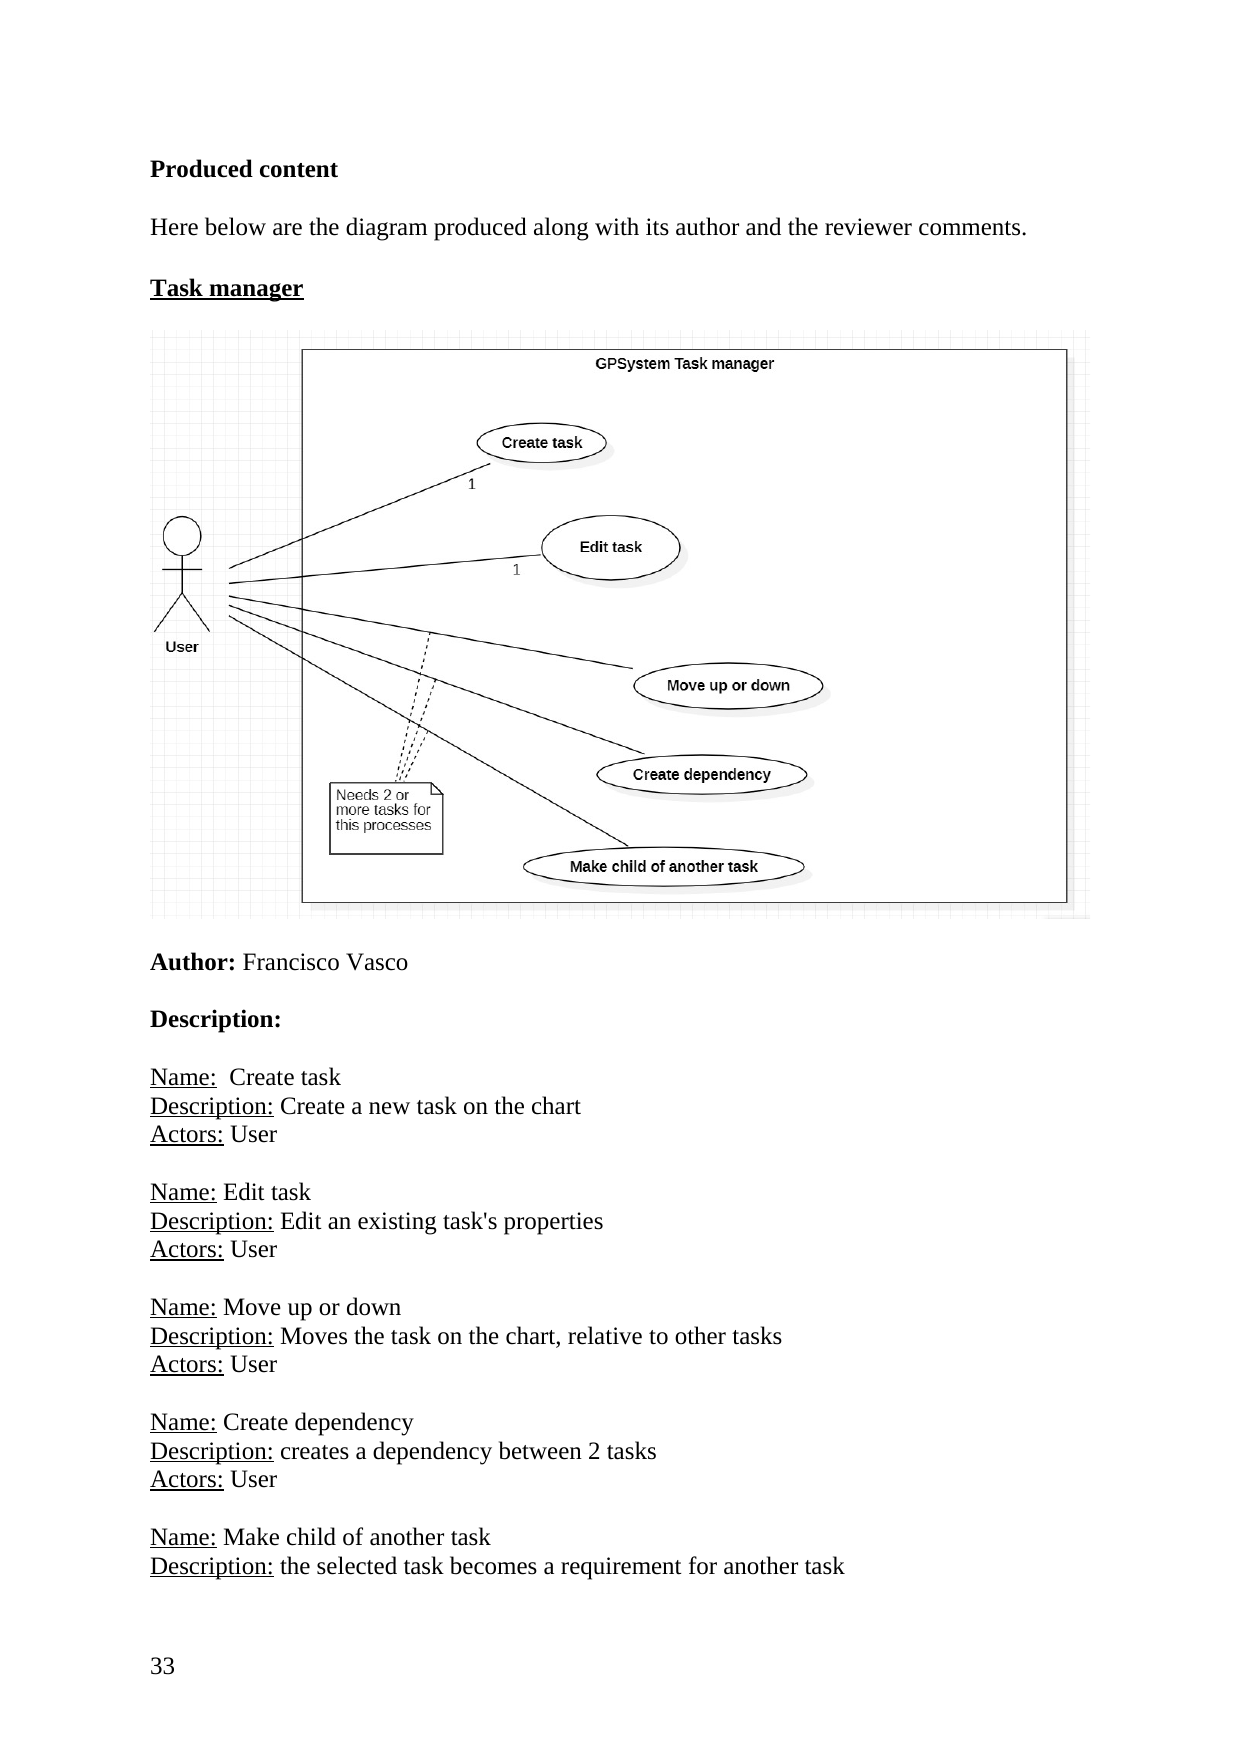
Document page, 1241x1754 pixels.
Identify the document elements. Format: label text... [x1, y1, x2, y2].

picture [150, 330, 1091, 919]
text Actors: User [150, 1119, 1090, 1148]
text Name: Create task [150, 1062, 1090, 1091]
subtitle Produced content [150, 154, 1090, 183]
text Description: creates a dependency between 2 tasks [150, 1436, 1090, 1464]
text Description: the selected task becomes a requirement for another task [150, 1551, 1090, 1579]
text Actors: User [150, 1234, 1090, 1263]
text Description: Edit an existing task's properties [150, 1206, 1090, 1234]
text Description: [150, 1004, 1090, 1033]
text Description: Create a new task on the chart [150, 1091, 1090, 1119]
text Actors: User [150, 1464, 1090, 1493]
text Here below are the diagram produced along with its author and the reviewer comments. [150, 212, 1090, 240]
subtitle Task manager [150, 273, 1090, 302]
text Name: Edit task [150, 1177, 1090, 1206]
text Name: Make child of another task [150, 1522, 1090, 1551]
text Name: Create dependency [150, 1407, 1090, 1436]
text Description: Moves the task on the chart, relative to other tasks [150, 1321, 1090, 1349]
text Actors: User [150, 1349, 1090, 1378]
text Name: Move up or down [150, 1292, 1090, 1321]
text Author: Francisco Vasco [150, 947, 1090, 976]
